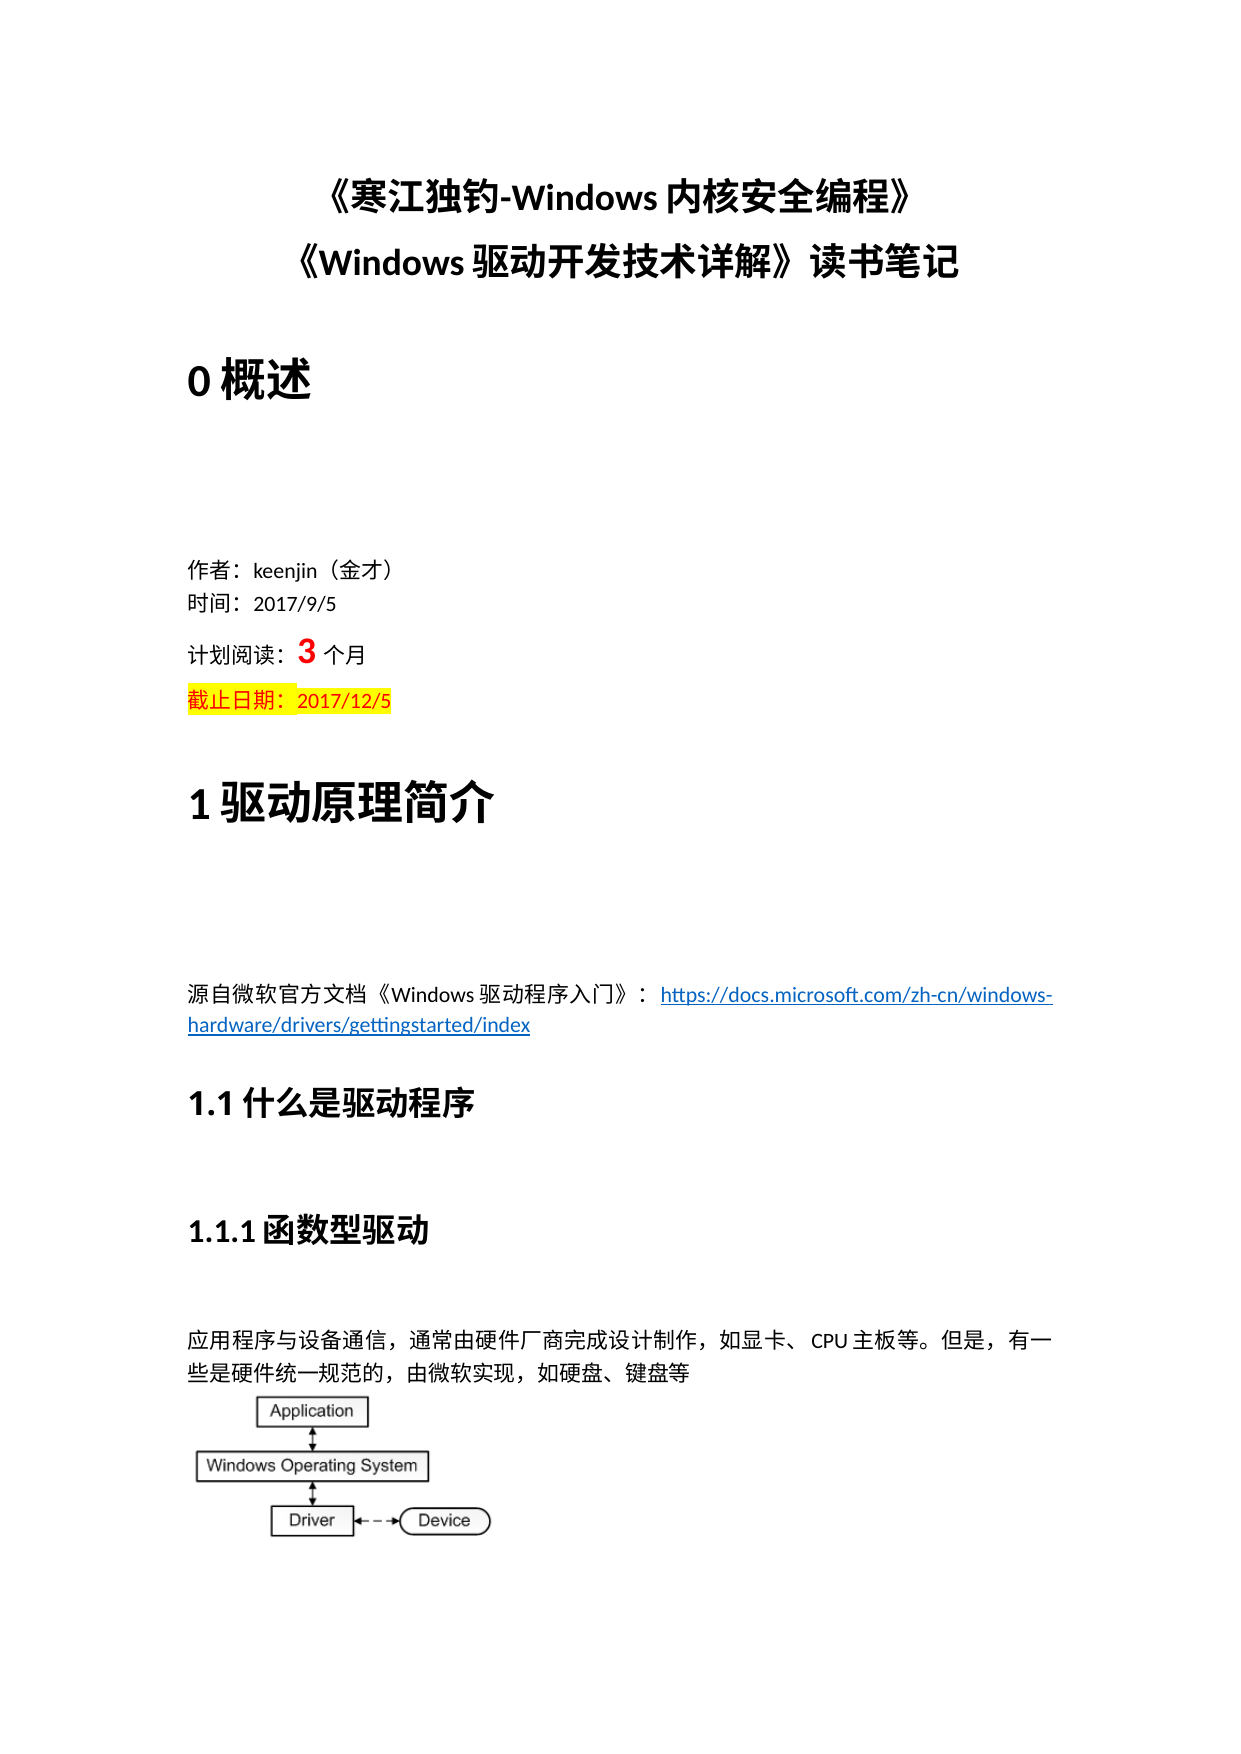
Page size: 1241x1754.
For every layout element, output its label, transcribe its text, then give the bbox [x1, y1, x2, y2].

subtitle 1驱动原理简介 [187, 751, 1053, 848]
subtitle 0概述 [187, 327, 1053, 425]
text 《寒江独钓-Windows内核安全编程》 [187, 162, 1053, 227]
subtitle 1.1什么是驱动程序 [187, 1068, 1053, 1133]
text 截止日期：2017/12/5 [297, 683, 1053, 715]
text 源自微软官方文档《Windows驱动程序入门》：https://docs.microsoft.com/zh-cn/windows-hardware/drivers/gettingstarted/index [187, 976, 1053, 1041]
text 《Windows驱动开发技术详解》读书笔记 [187, 227, 1053, 292]
text 计划阅读：3个月 [187, 618, 1053, 683]
subtitle 1.1.1函数型驱动 [187, 1196, 1053, 1261]
text 作者：keenjin（金才） [187, 553, 1053, 585]
text 应用程序与设备通信，通常由硬件厂商完成设计制作，如显卡、CPU主板等。但是，有一些是硬件统一规范的，由微软实现，如硬盘、键盘等 [187, 1323, 1053, 1388]
text 时间：2017/9/5 [187, 585, 1053, 618]
picture [187, 1387, 502, 1551]
